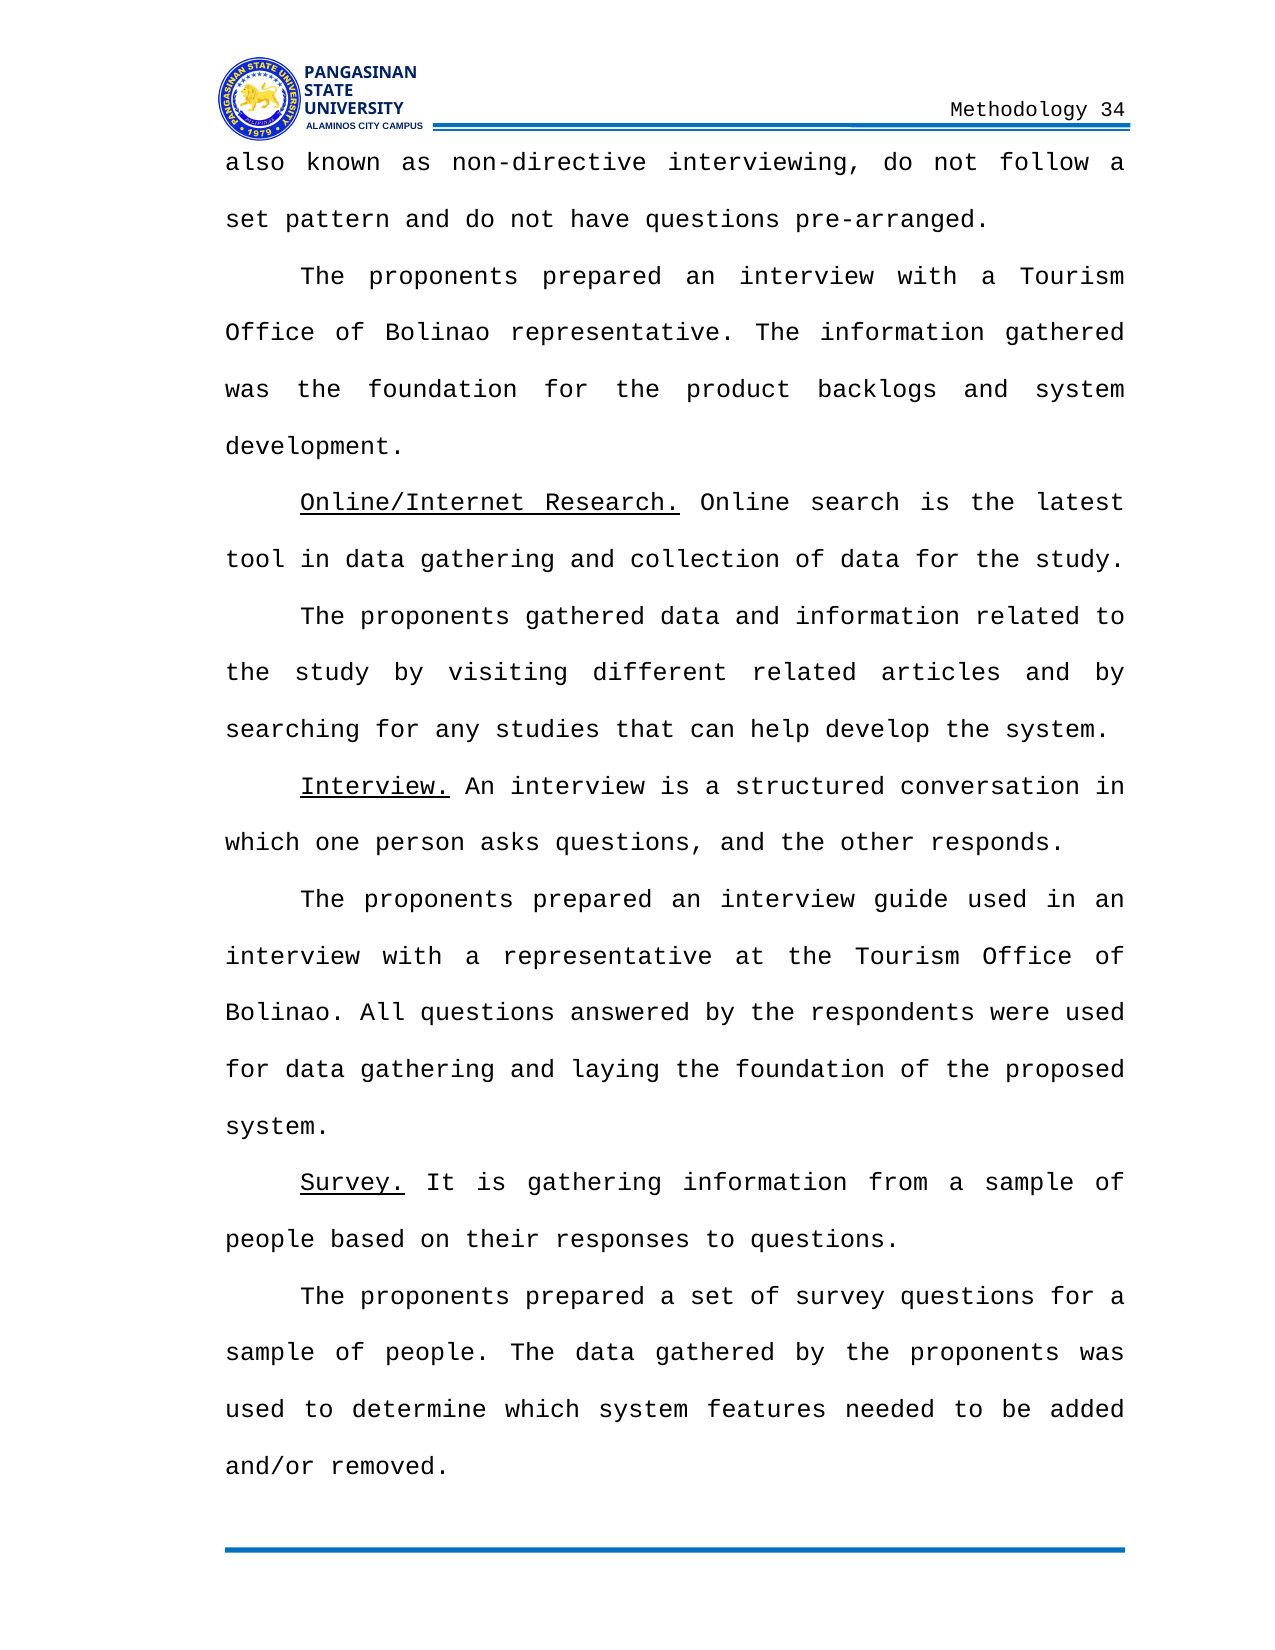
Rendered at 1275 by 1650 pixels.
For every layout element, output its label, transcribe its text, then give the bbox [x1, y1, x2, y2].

text Online/Internet Research. Online search is the latest tool in data gathering and collection of data for the study. [225, 490, 1125, 575]
text Survey. It is gathering information from a sample of people based on their responses to questions. [225, 1170, 1125, 1255]
text The proponents gathered data and information related to the study by visiting different related articles and by searching for any studies that can help develop the system. [225, 603, 1125, 745]
text The proponents prepared a set of survey questions for a sample of people. The data gathered by the proponents was used to determine which system features needed to be added and/or removed. [225, 1283, 1125, 1482]
text The proponents prepared an interview guide used in an interview with a representative at the Tourism Office of Bolinao. All questions answered by the respondents were used for data gathering and laying the foundation of the proposed system. [225, 887, 1125, 1142]
text Interview. An interview is a structured conversation in which one person asks questions, and the other responds. [225, 773, 1125, 858]
picture [218, 57, 301, 141]
text The proponents prepared an interview with a Tourism Office of Bolinao representative. The information gathered was the foundation for the product backlogs and system development. [225, 263, 1125, 462]
